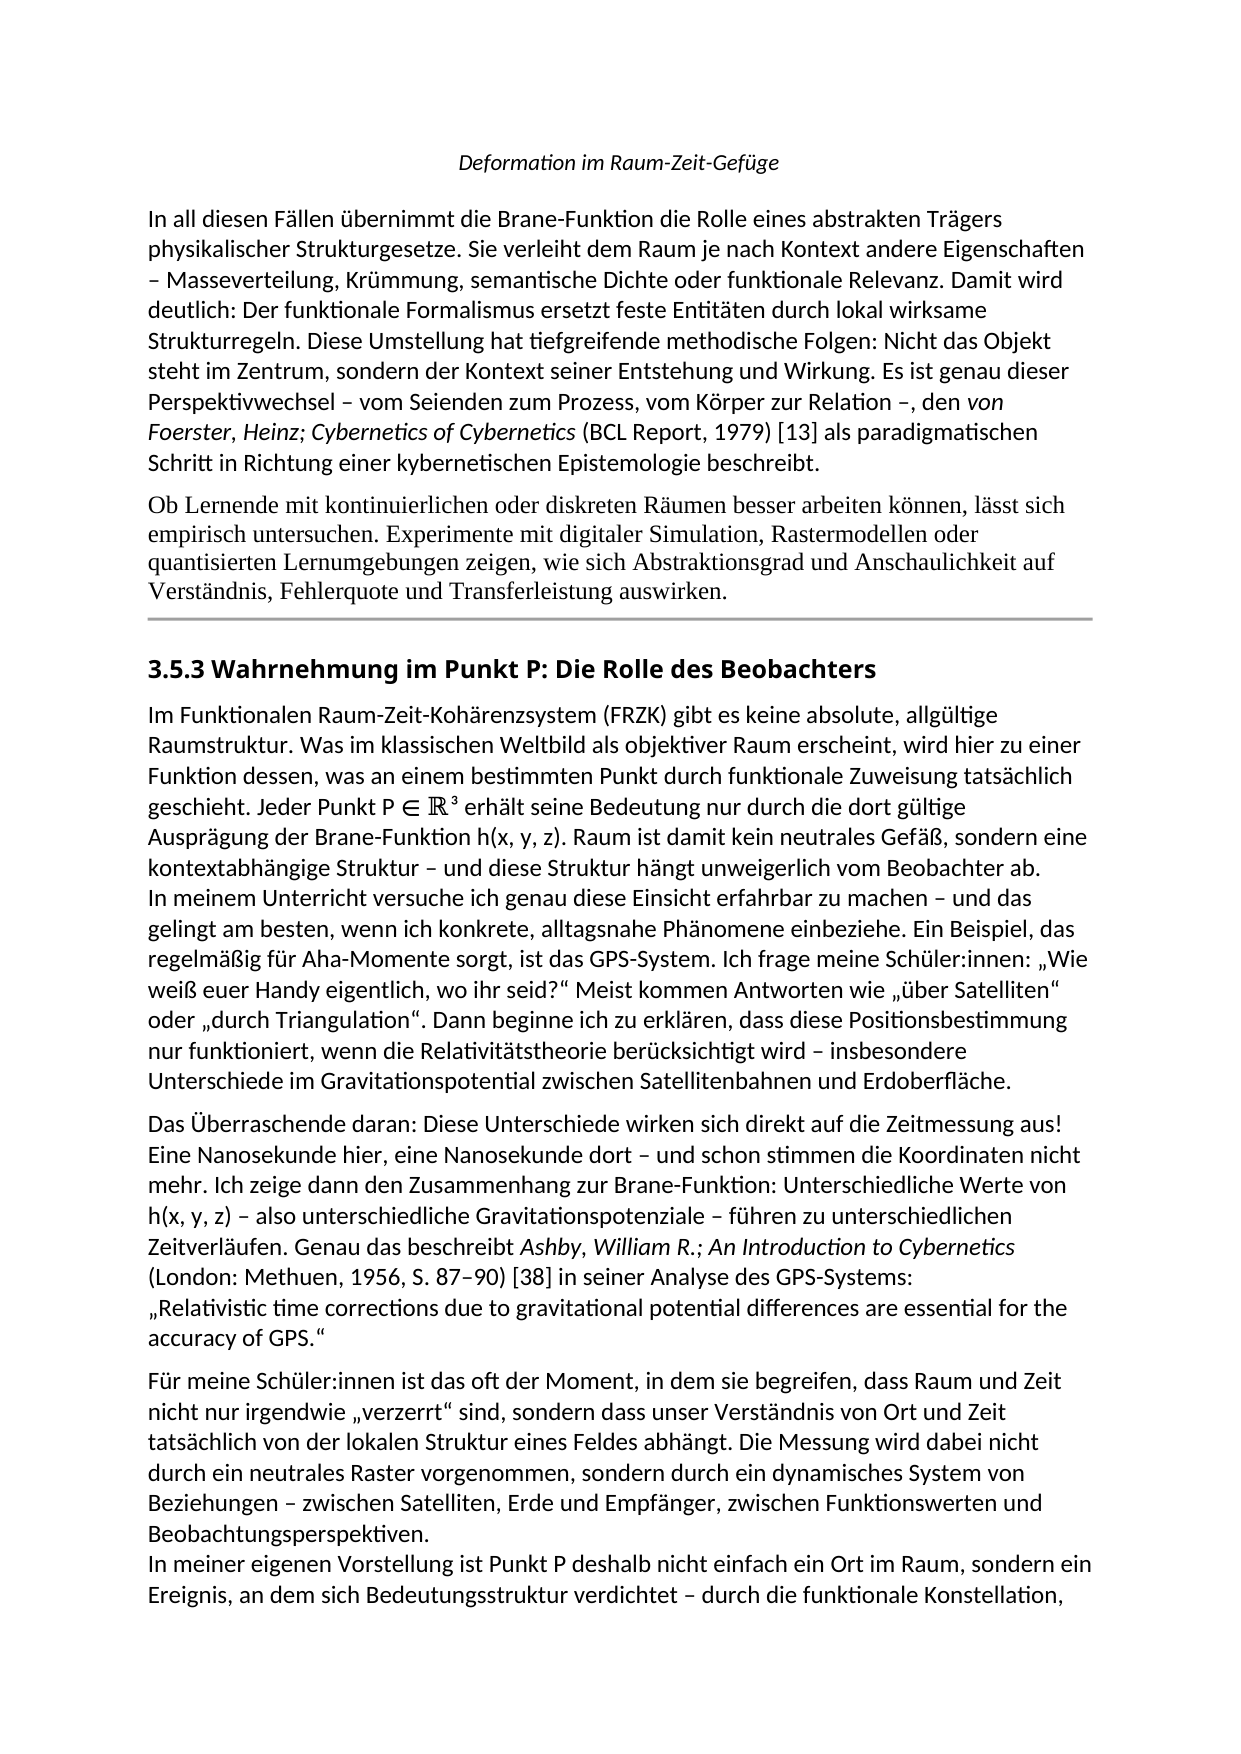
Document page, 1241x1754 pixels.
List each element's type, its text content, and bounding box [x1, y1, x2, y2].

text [148, 1365, 1093, 1609]
text In all diesen Fällen übernimmt die Brane-Funktion die Rolle eines abstrakten Trägers physikalischer Strukturgesetze. Sie verleiht dem Raum je nach Kontext andere Eigenschaften – Masseverteilung, Krümmung, semantische Dichte oder funktionale Relevanz. Damit wird deutlich: Der funktionale Formalismus ersetzt feste Entitäten durch lokal wirksame Strukturregeln. Diese Umstellung hat tiefgreifende methodische Folgen: Nicht das Objekt steht im Zentrum, sondern der Kontext seiner Entstehung und Wirkung. Es ist genau dieser Perspektivwechsel – vom Seienden zum Prozess, vom Körper zur Relation –, den von Foerster, Heinz; Cybernetics of Cybernetics (BCL Report, 1979) [13] als paradigmatischen Schritt in Richtung einer kybernetischen Epistemologie beschreibt. [148, 203, 1093, 477]
text Ob Lernende mit kontinuierlichen oder diskreten Räumen besser arbeiten können, lässt sich empirisch untersuchen. Experimente mit digitaler Simulation, Rastermodellen oder quantisierten Lernumgebungen zeigen, wie sich Abstraktionsgrad und Anschaulichkeit auf Verständnis, Fehlerquote und Transferleistung auswirken. [148, 490, 1093, 605]
text Das Überraschende daran: Diese Unterschiede wirken sich direkt auf die Zeitmessung aus! Eine Nanosekunde hier, eine Nanosekunde dort – und schon stimmen die Koordinaten nicht mehr. Ich zeige dann den Zusammenhang zur Brane-Funktion: Unterschiedliche Werte von h(x, y, z) – also unterschiedliche Gravitationspotenziale – führen zu unterschiedlichen Zeitverläufen. Genau das beschreibt Ashby, William R.; An Introduction to Cybernetics (London: Methuen, 1956, S. 87–90) [38] in seiner Analyse des GPS-Systems: „Relativistic time corrections due to gravitational potential differences are essential for the accuracy of GPS.“ [148, 1108, 1093, 1353]
text Im Funktionalen Raum-Zeit-Kohärenzsystem (FRZK) gibt es keine absolute, allgültige Raumstruktur. Was im klassischen Weltbild als objektiver Raum erscheint, wird hier zu einer Funktion dessen, was an einem bestimmten Punkt durch funktionale Zuweisung tatsächlich geschieht. Jeder Punkt P ∈ ℝ³ erhält seine Bedeutung nur durch die dort gültige Ausprägung der Brane-Funktion h(x, y, z). Raum ist damit kein neutrales Gefäß, sondern eine kontextabhängige Struktur – und diese Struktur hängt unweigerlich vom Beobachter ab. In meinem Unterricht versuche ich genau diese Einsicht erfahrbar zu machen – und das gelingt am besten, wenn ich konkrete, alltagsnahe Phänomene einbeziehe. Ein Beispiel, das regelmäßig für Aha-Momente sorgt, ist das GPS-System. Ich frage meine Schüler:innen: „Wie weiß euer Handy eigentlich, wo ihr seid?“ Meist kommen Antworten wie „über Satelliten“ oder „durch Triangulation“. Dann beginne ich zu erklären, dass diese Positionsbestimmung nur funktioniert, wenn die Relativitätstheorie berücksichtigt wird – insbesondere Unterschiede im Gravitationspotential zwischen Satellitenbahnen und Erdoberfläche. [148, 699, 1093, 1096]
text Deformation im Raum-Zeit-Gefüge [148, 148, 1093, 176]
subtitle 3.5.3 Wahrnehmung im Punkt P: Die Rolle des Beobachters [148, 652, 1093, 686]
